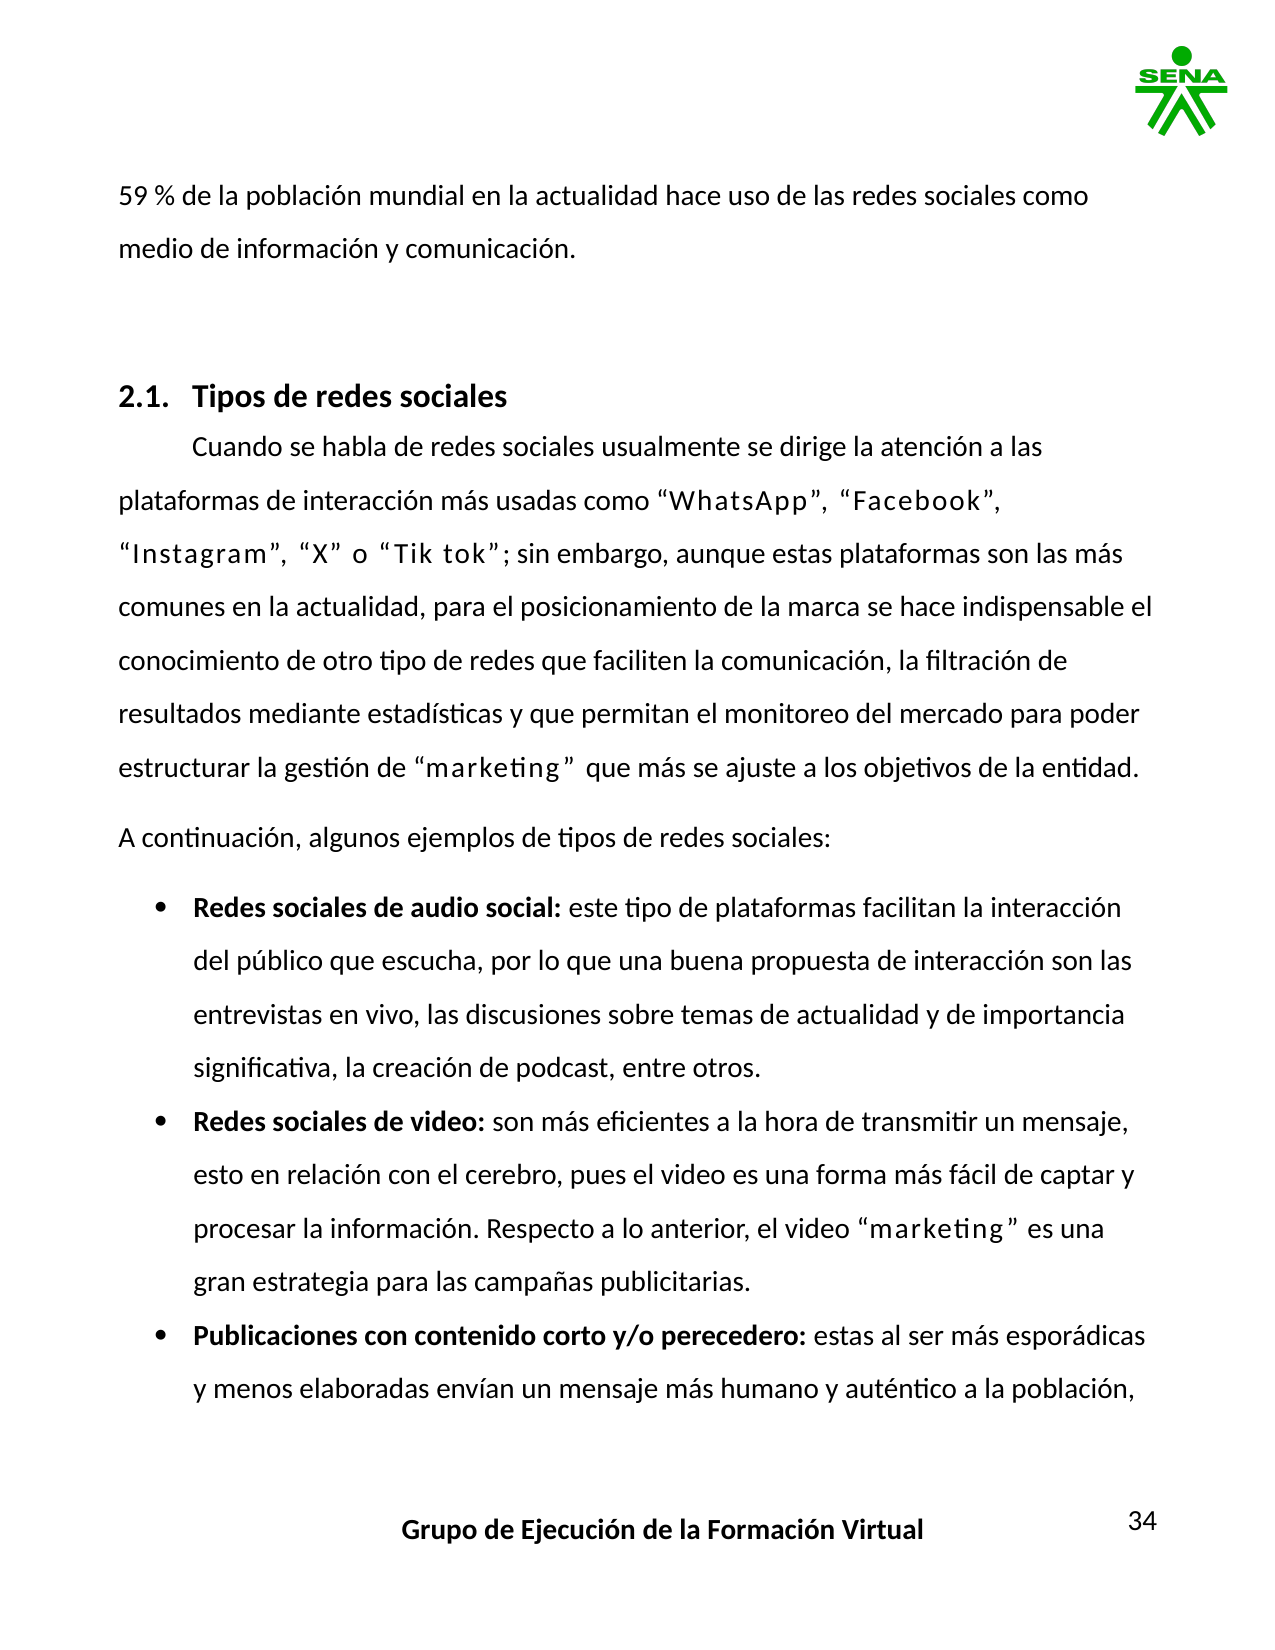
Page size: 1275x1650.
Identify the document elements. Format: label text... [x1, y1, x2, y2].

list Redes sociales de audio social: este tipo de plataformas facilitan la interacción del público que escucha, por lo que una buena propuesta de interacción son las entrevistas en vivo, las discusiones sobre temas de actualidad y de importancia significativa, la creación de podcast, entre otros. [156, 889, 1157, 1085]
picture [1135, 46, 1228, 136]
text A continuación, algunos ejemplos de tipos de redes sociales: [118, 819, 1157, 854]
text Cuando se habla de redes sociales usualmente se dirige la atención a las plataformas de interacción más usadas como “WhatsApp”, “Facebook”, “Instagram”, “X” o “Tik tok”; sin embargo, aunque estas plataformas son las más comunes en la actualidad, para el posicionamiento de la marca se hace indispensable el conocimiento de otro tipo de redes que faciliten la comunicación, la filtración de resultados mediante estadísticas y que permitan el monitoreo del mercado para poder estructurar la gestión de “marketing” que más se ajuste a los objetivos de la entidad. [118, 428, 1157, 784]
subtitle Tipos de redes sociales [118, 375, 1157, 416]
list Redes sociales de video: son más eficientes a la hora de transmitir un mensaje, esto en relación con el cerebro, pues el video es una forma más fácil de captar y procesar la información. Respecto a lo anterior, el video “marketing” es una gran estrategia para las campañas publicitarias. [156, 1103, 1157, 1299]
